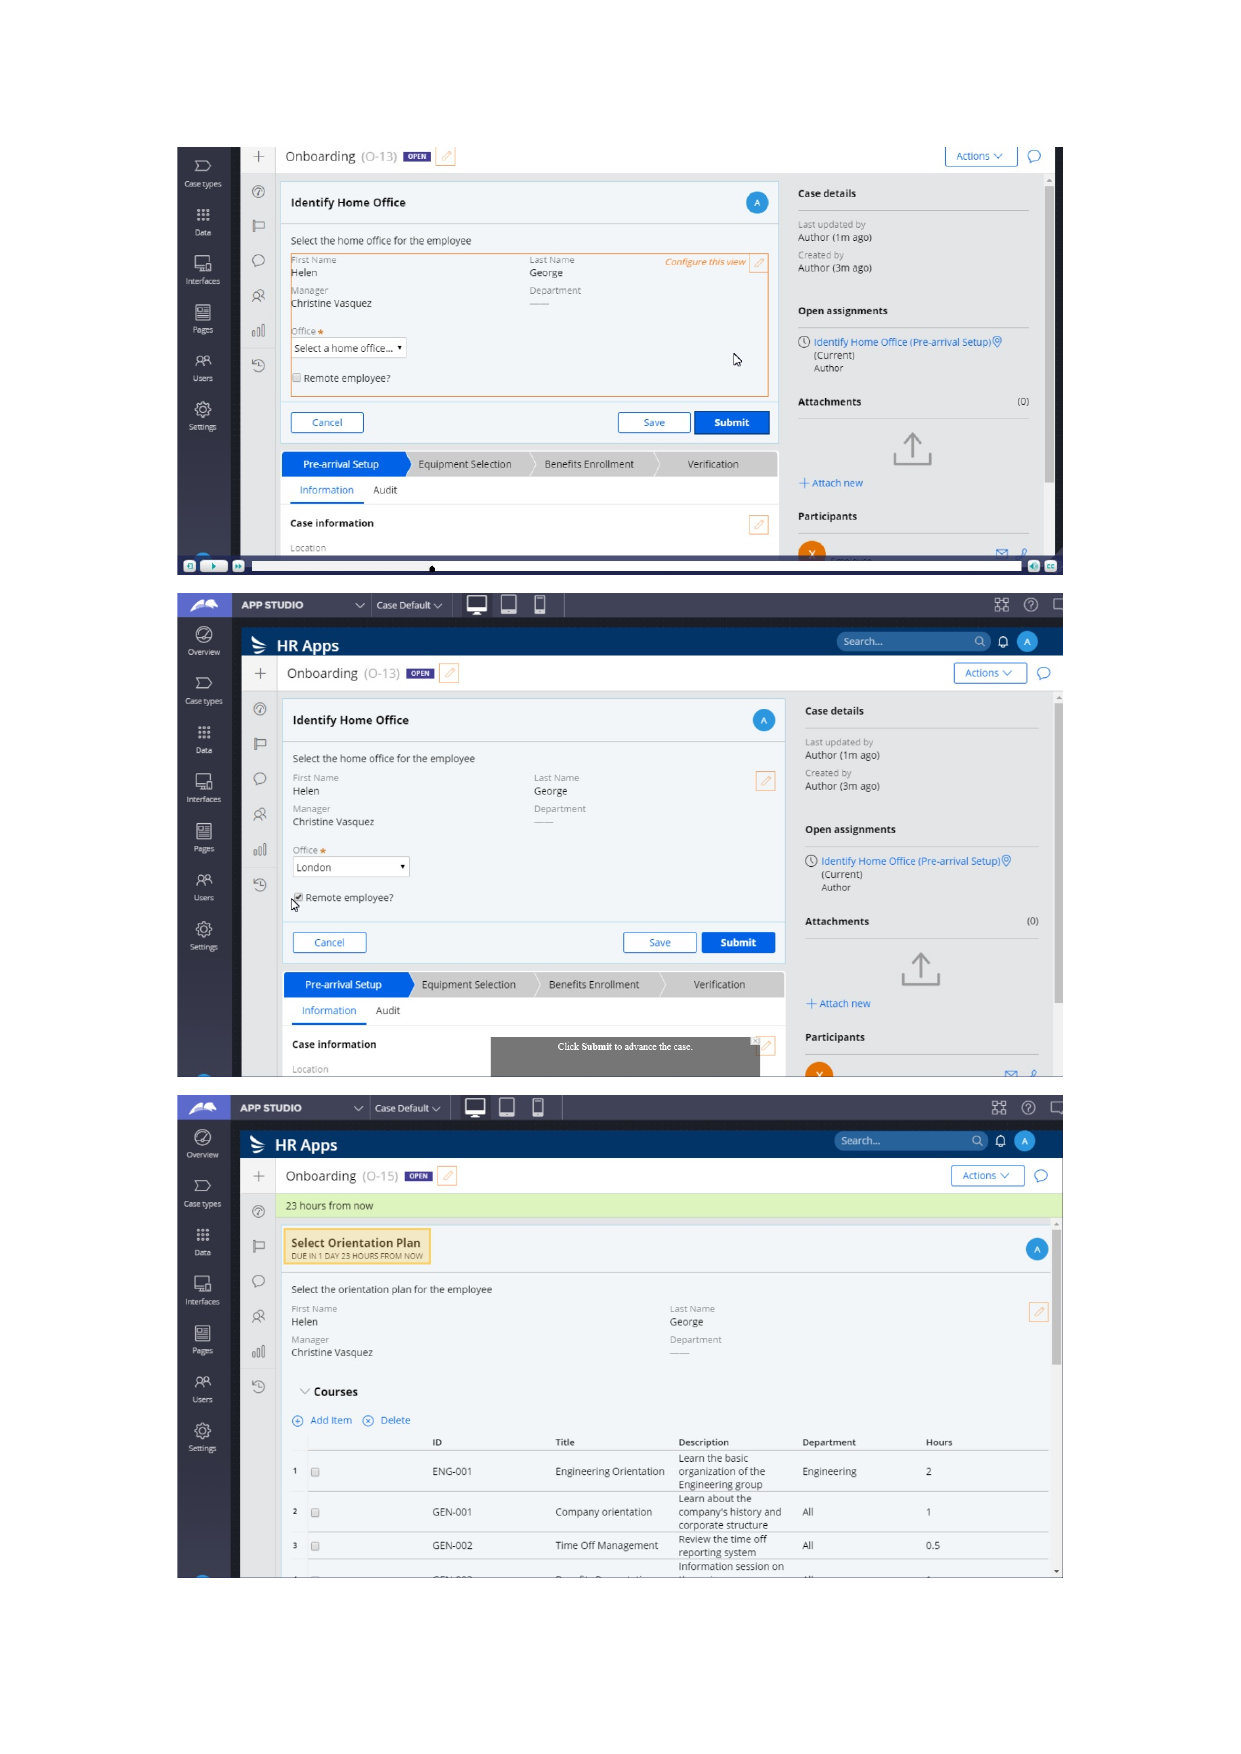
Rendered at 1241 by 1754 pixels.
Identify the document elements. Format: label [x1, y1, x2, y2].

picture [177, 1095, 1063, 1578]
picture [177, 147, 1063, 575]
picture [177, 593, 1063, 1077]
